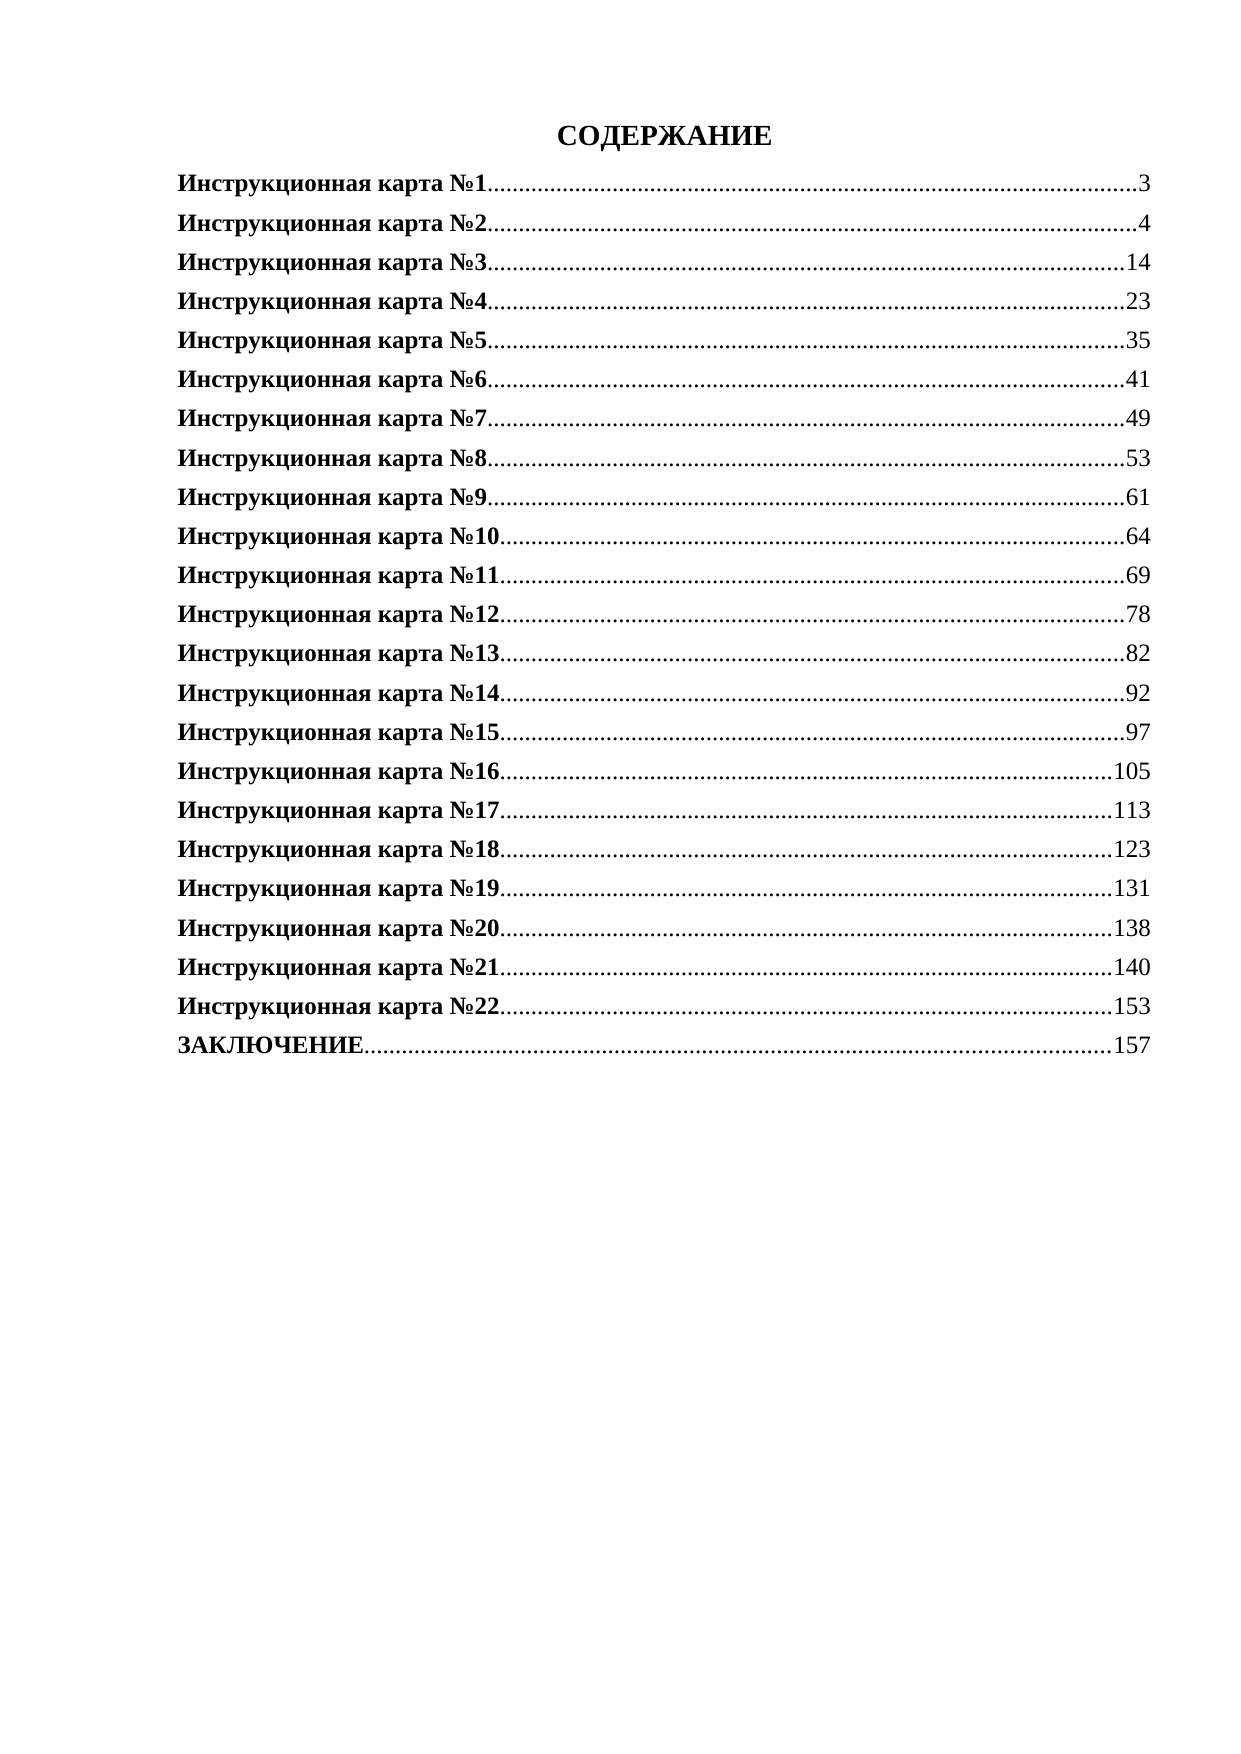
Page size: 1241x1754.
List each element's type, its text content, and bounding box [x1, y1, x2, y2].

text СОДЕРЖАНИЕ [177, 118, 1152, 152]
